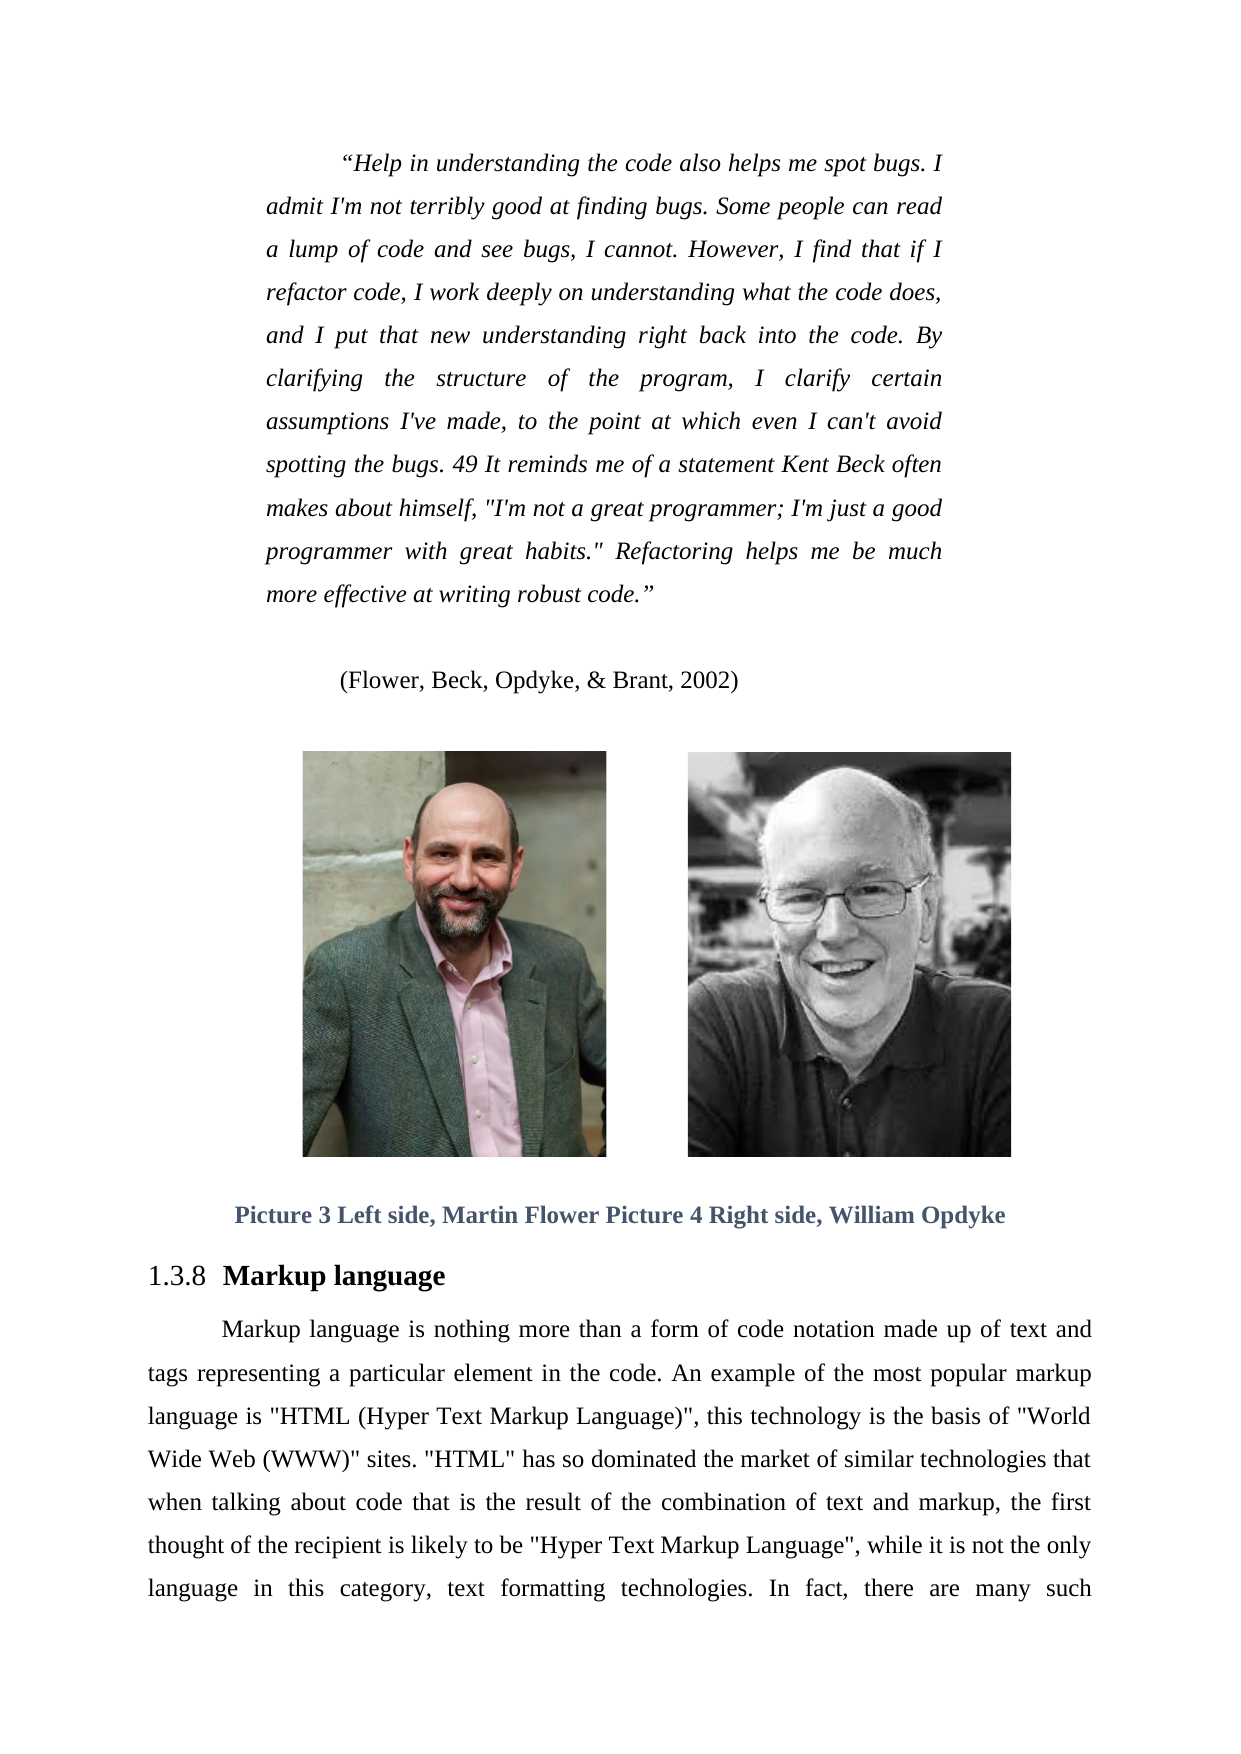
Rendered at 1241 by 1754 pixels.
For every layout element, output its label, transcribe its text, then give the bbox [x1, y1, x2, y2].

picture [687, 752, 1012, 1157]
text “Help in understanding the code also helps me spot bugs. I admit I'm not terribly good at finding bugs. Some people can read a lump of code and see bugs, I cannot. However, I find that if I refactor code, I work deeply on understanding what the code does, and I put that new understanding right back into the code. By clarifying the structure of the program, I clarify certain assumptions I've made, to the point at which even I can't avoid spotting the bugs. 49 It reminds me of a statement Kent Beck often makes about himself, "I'm not a great programmer; I'm just a good programmer with great habits." Refactoring helps me be much more effective at writing robust code.” [266, 148, 945, 608]
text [148, 1314, 1093, 1602]
picture [302, 751, 607, 1157]
subtitle Markup language [148, 1258, 1093, 1291]
